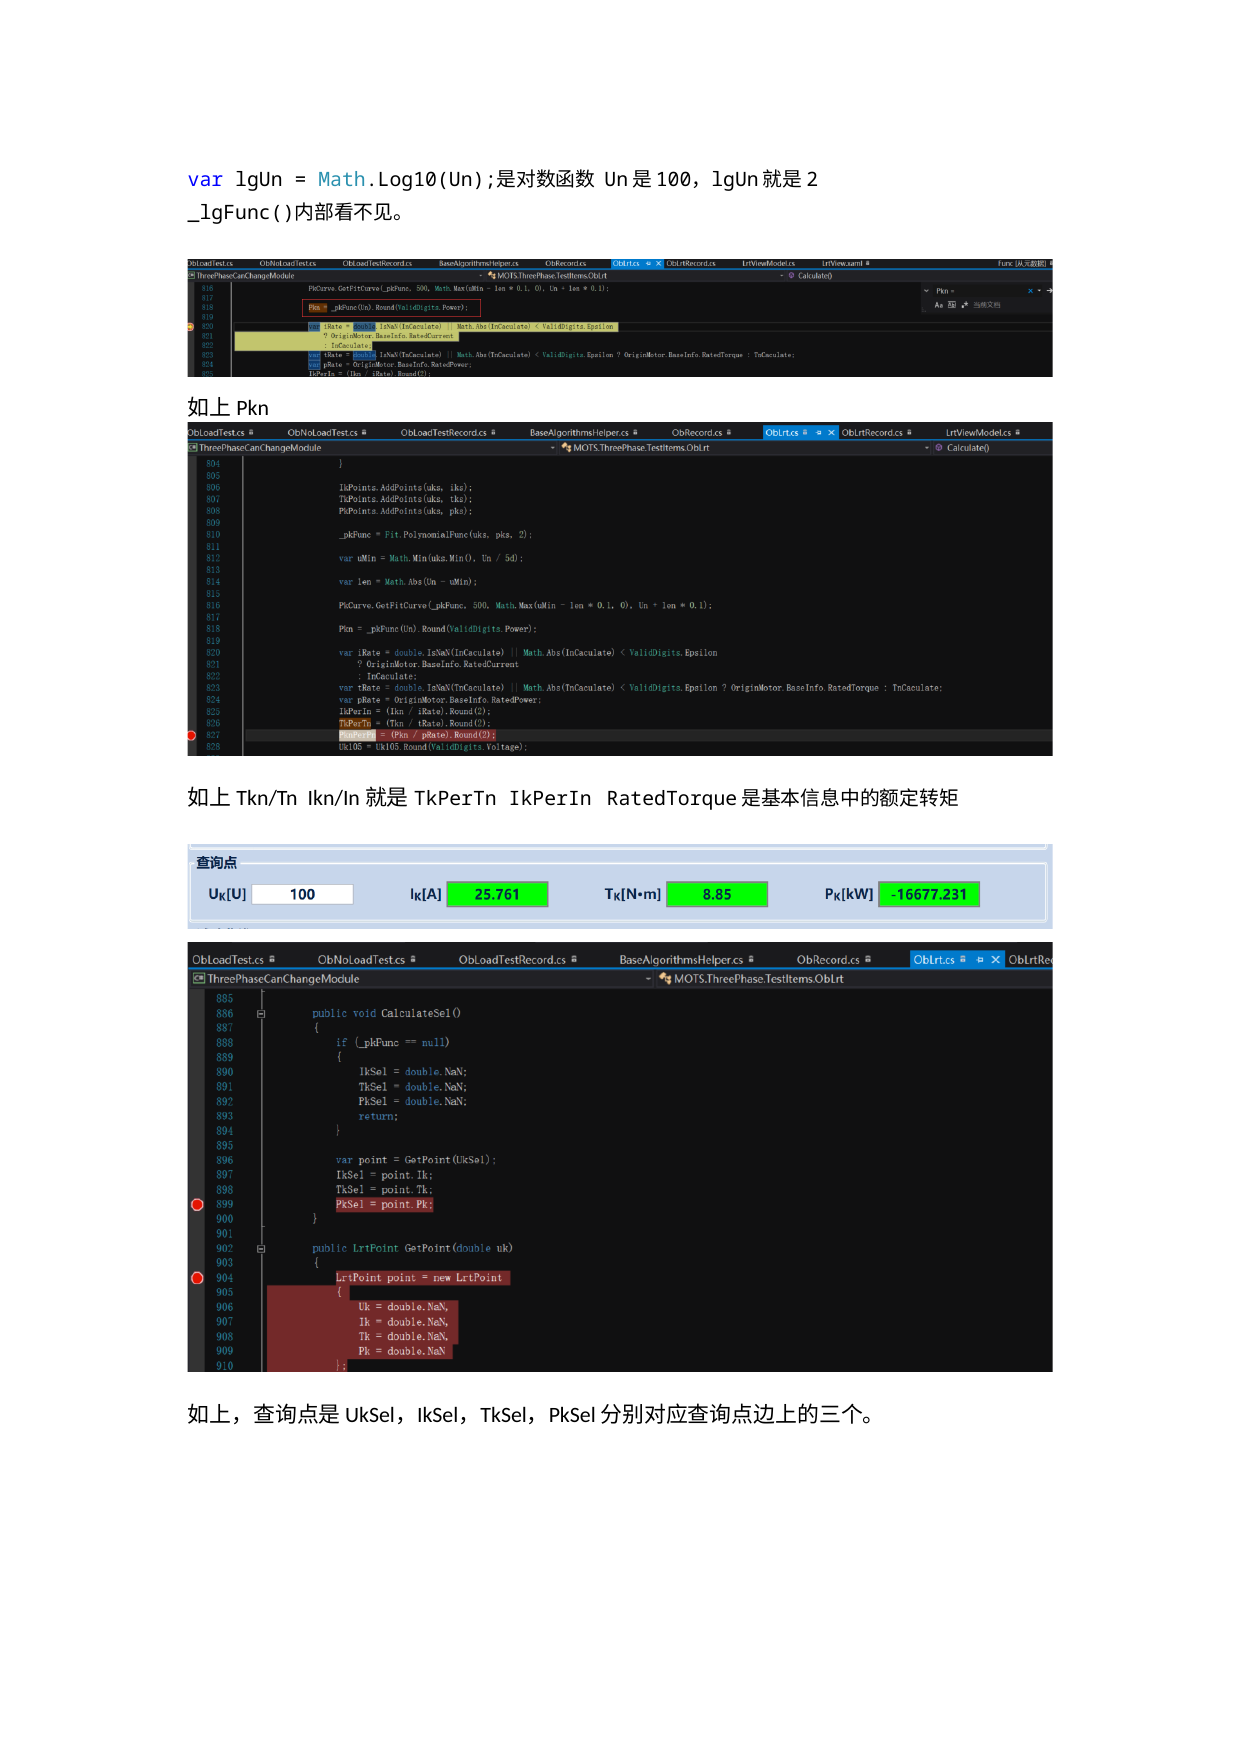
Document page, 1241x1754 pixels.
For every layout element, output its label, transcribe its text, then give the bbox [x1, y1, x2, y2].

text 如上 Tkn/Tn Ikn/In 就是 TkPerTn IkPerIn RatedTorque是基本信息中的额定转矩 [187, 779, 1053, 812]
picture [187, 942, 1053, 1372]
text 如上，查询点是UkSel，IkSel，TkSel，PkSel分别对应查询点边上的三个。 [187, 1397, 1053, 1429]
text 如上 Pkn [187, 389, 1053, 422]
picture [187, 422, 1053, 756]
text var lgUn = Math.Log10(Un);是对数函数 Un是100，lgUn就是2 [187, 162, 1053, 194]
picture [187, 259, 1053, 377]
picture [187, 844, 1053, 929]
text _lgFunc()内部看不见。 [187, 194, 1053, 227]
